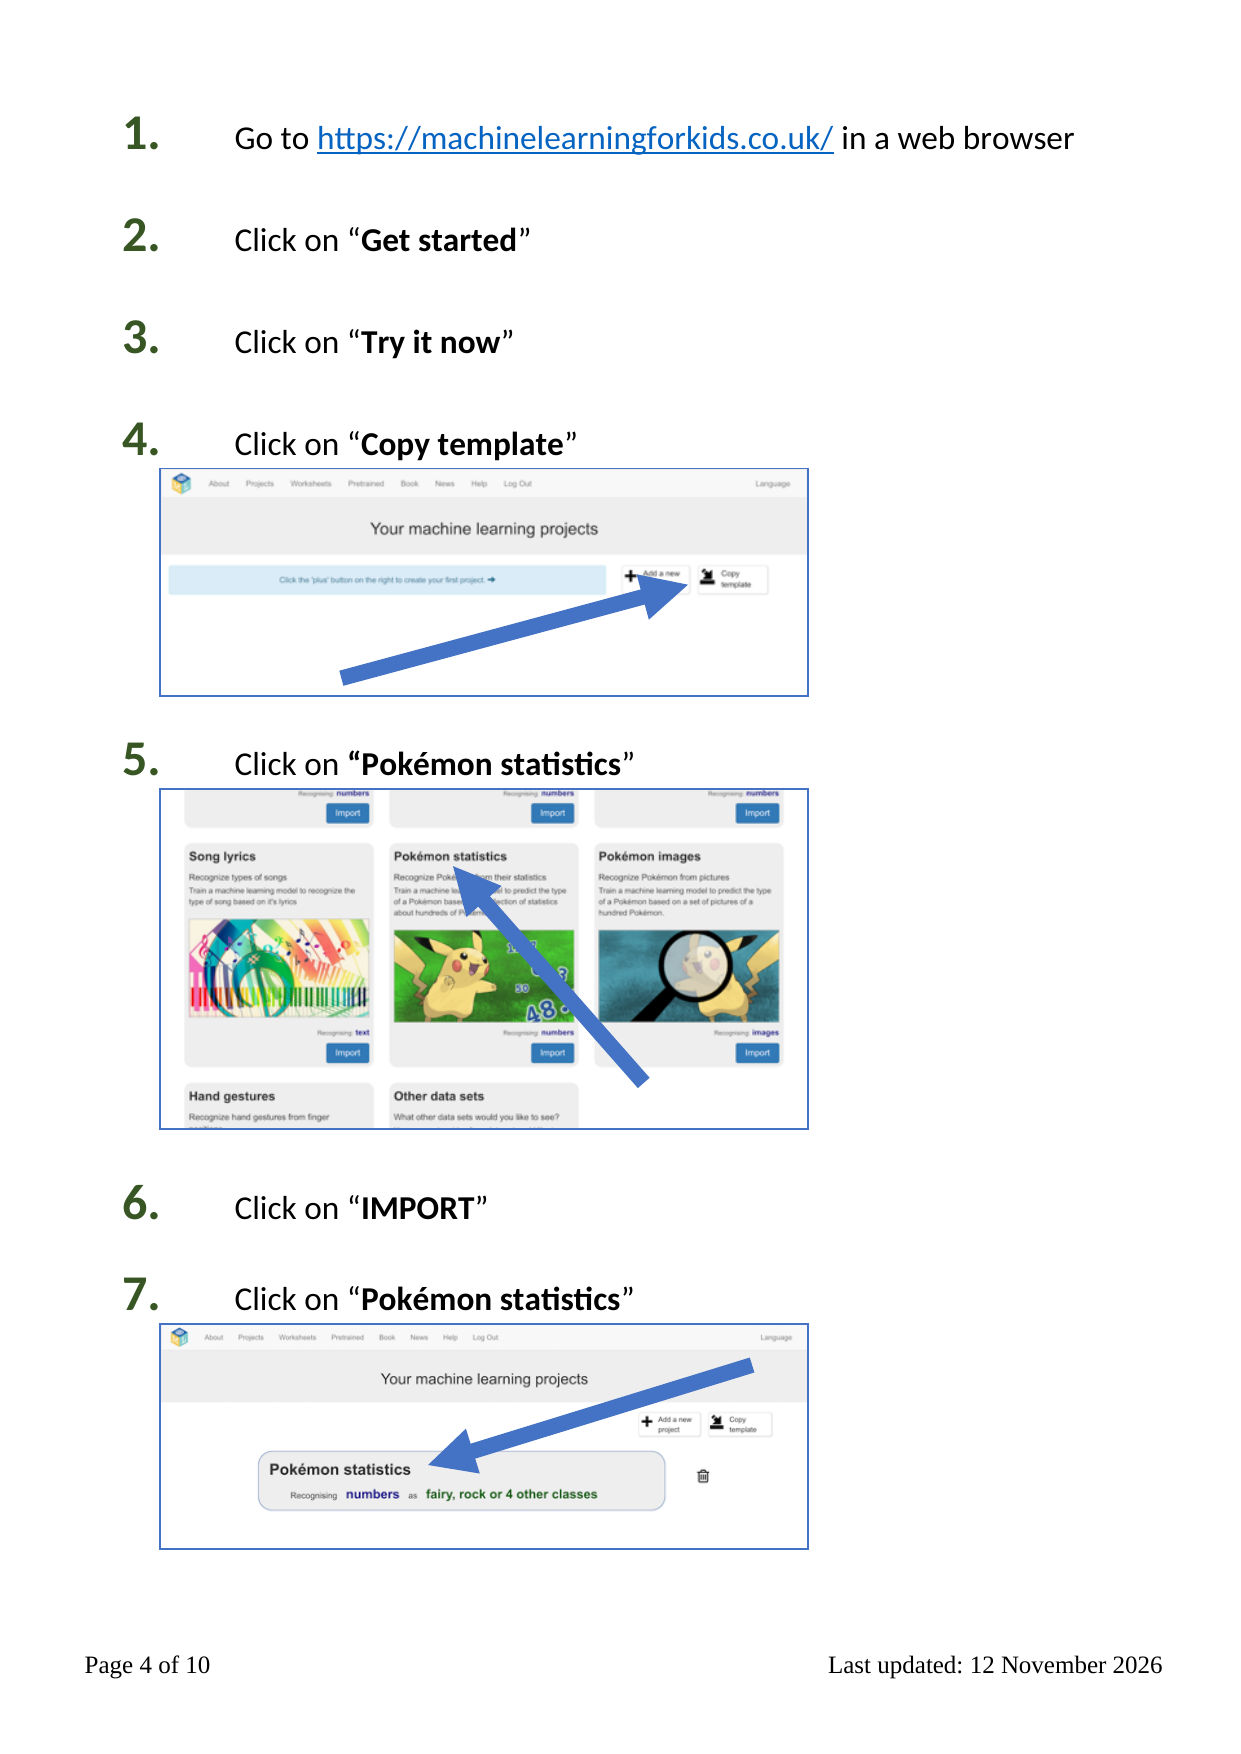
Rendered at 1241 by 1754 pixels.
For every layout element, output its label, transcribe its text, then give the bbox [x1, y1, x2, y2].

list Click on “IMPORT” [122, 1171, 1163, 1262]
picture [161, 790, 807, 1128]
picture [161, 469, 807, 695]
list Click on “Try it now” [122, 305, 1163, 366]
list Click on “Get started” [122, 203, 1163, 264]
picture [161, 1325, 807, 1548]
list Go to https://machinelearningforkids.co.uk/ in a web browser [122, 101, 1163, 162]
